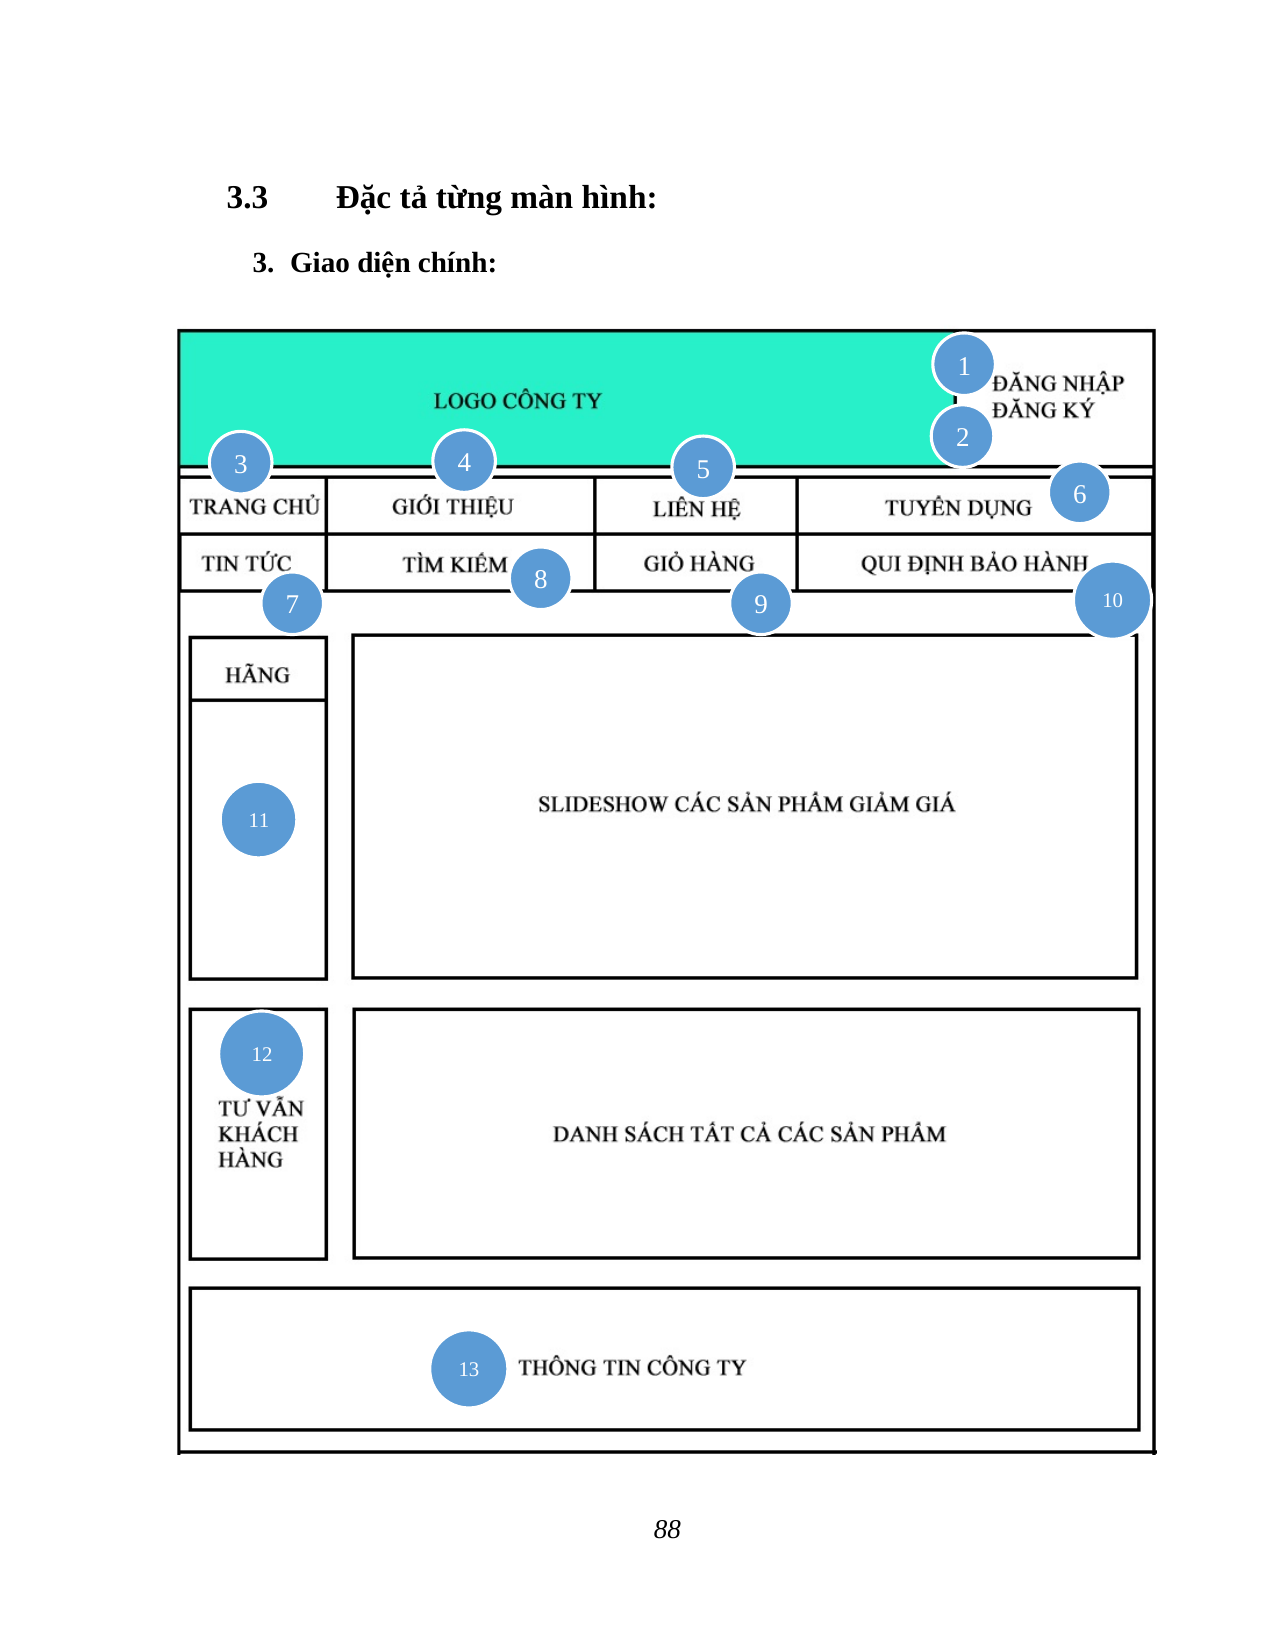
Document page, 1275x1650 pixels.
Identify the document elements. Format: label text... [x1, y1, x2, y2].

picture [177, 307, 1157, 1455]
subtitle Đặc tả từng màn hình: [226, 177, 1157, 216]
subtitle Giao diện chính: [252, 245, 1157, 278]
